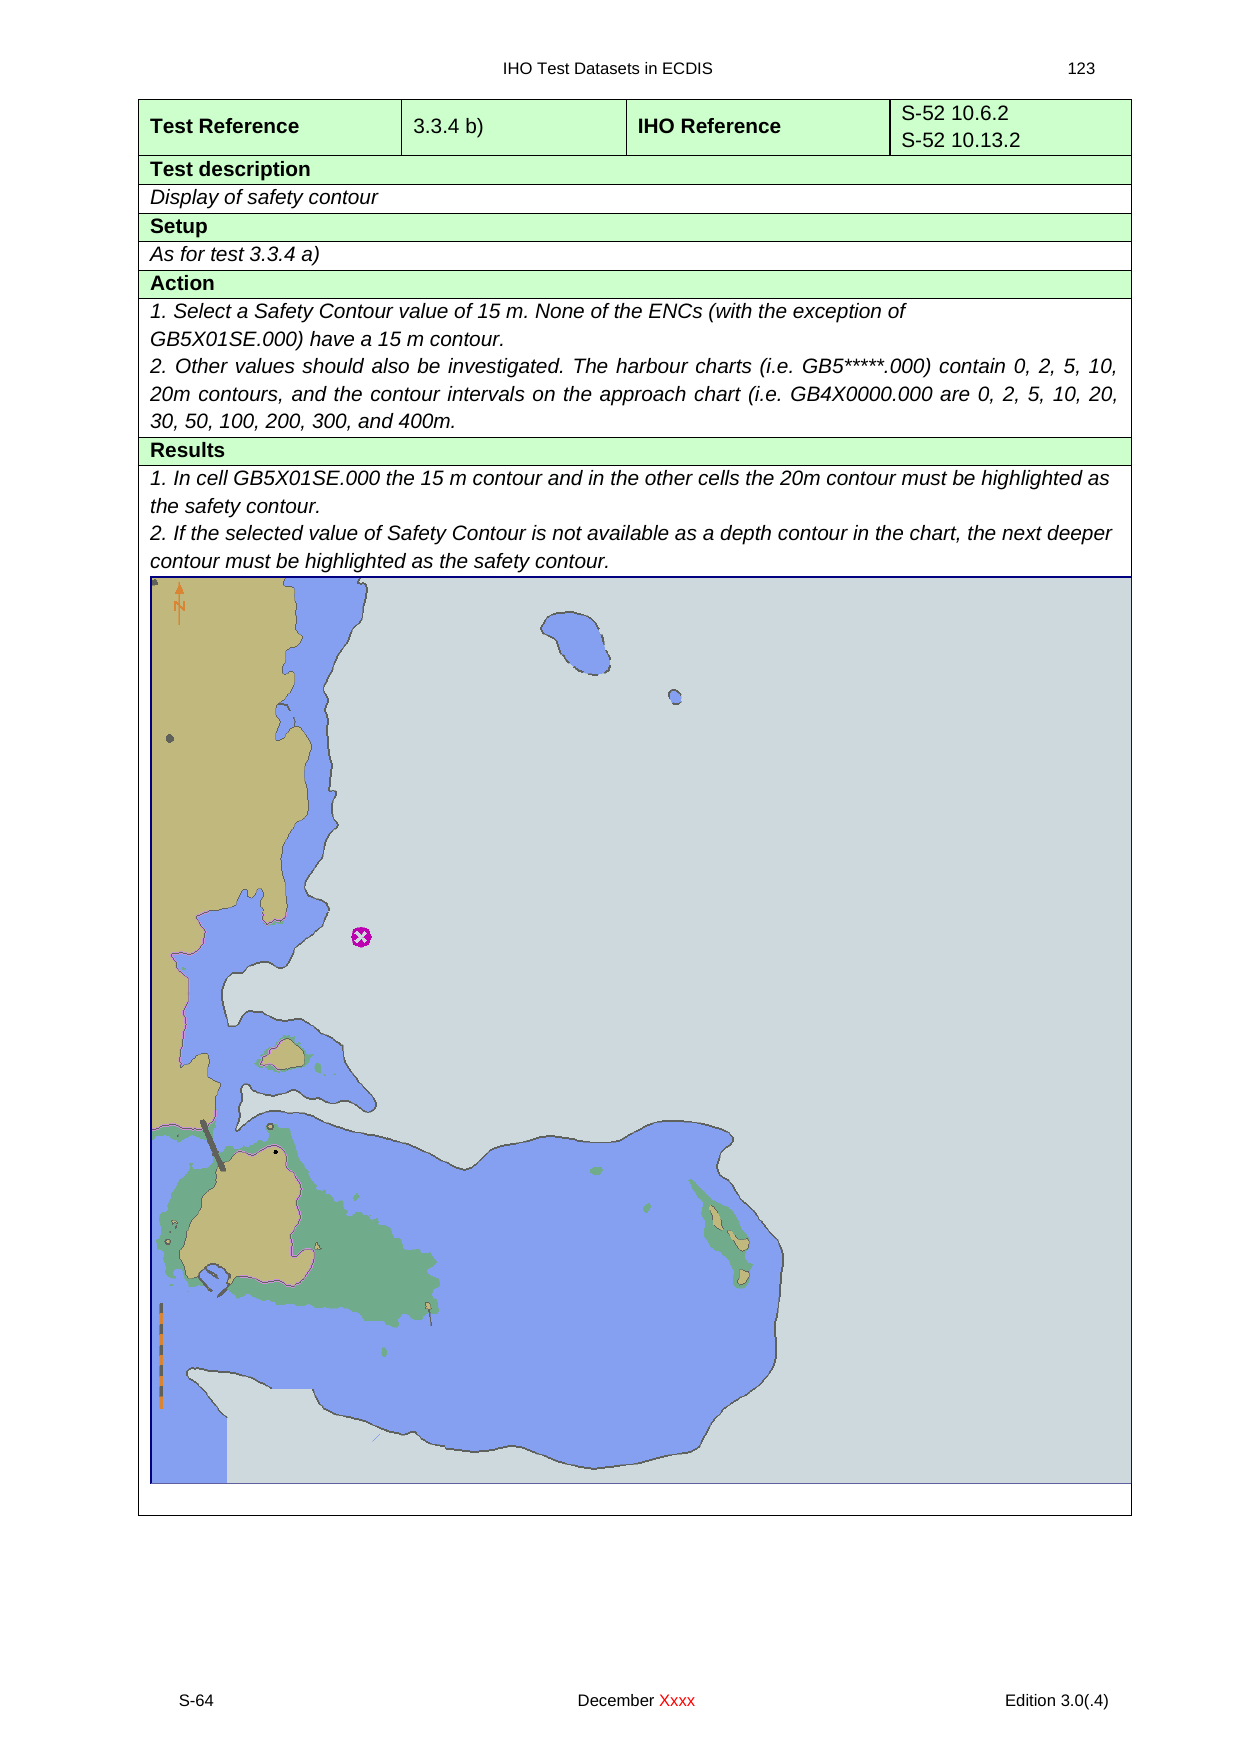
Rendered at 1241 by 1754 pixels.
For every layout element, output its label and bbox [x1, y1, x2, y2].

picture [150, 576, 1132, 1484]
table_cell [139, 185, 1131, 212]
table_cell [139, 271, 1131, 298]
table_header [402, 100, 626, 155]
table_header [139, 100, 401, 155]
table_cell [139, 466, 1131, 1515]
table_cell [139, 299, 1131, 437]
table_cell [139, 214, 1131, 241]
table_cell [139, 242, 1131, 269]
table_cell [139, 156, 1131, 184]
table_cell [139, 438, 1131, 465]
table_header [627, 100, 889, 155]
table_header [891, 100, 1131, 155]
